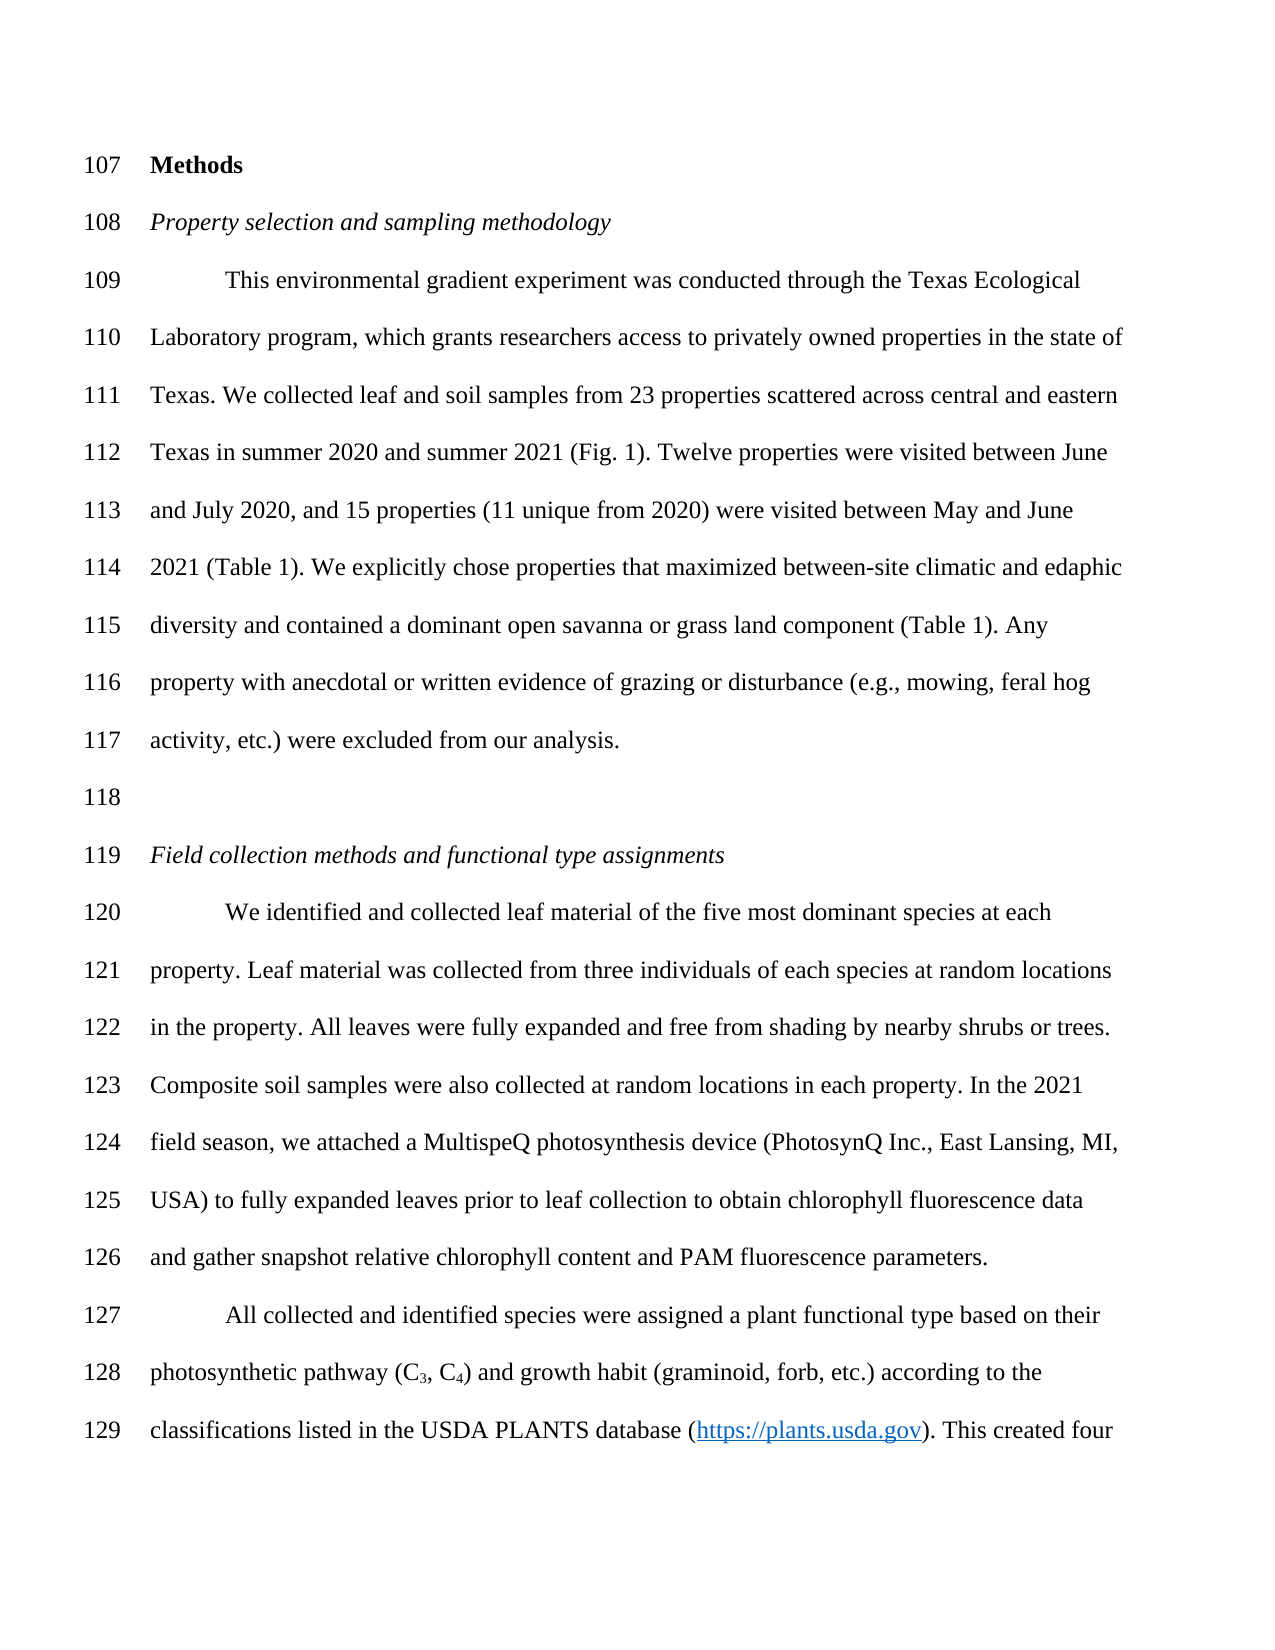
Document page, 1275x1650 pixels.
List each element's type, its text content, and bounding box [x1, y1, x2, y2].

text This environmental gradient experiment was conducted through the Texas Ecological Laboratory program, which grants researchers access to privately owned properties in the state of Texas. We collected leaf and soil samples from 23 properties scattered across central and eastern Texas in summer 2020 and summer 2021 (Fig. 1). Twelve properties were visited between June and July 2020, and 15 properties (11 unique from 2020) were visited between May and June 2021 (Table 1). We explicitly chose properties that maximized between-site climatic and edaphic diversity and contained a dominant open savanna or grass land component (Table 1). Any property with anecdotal or written evidence of grazing or disturbance (e.g., mowing, feral hog activity, etc.) were excluded from our analysis. [150, 265, 1125, 754]
text Methods [150, 150, 1125, 179]
text We identified and collected leaf material of the five most dominant species at each property. Leaf material was collected from three individuals of each species at random locations in the property. All leaves were fully expanded and free from shading by nearby shrubs or trees. Composite soil samples were also collected at random locations in each property. In the 2021 field season, we attached a MultispeQ photosynthesis device (PhotosynQ Inc., East Lansing, MI, USA) to fully expanded leaves prior to leaf collection to obtain chlorophyll fluorescence data and gather snapshot relative chlorophyll content and PAM fluorescence parameters. [150, 897, 1125, 1271]
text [150, 1300, 1125, 1444]
text Field collection methods and functional type assignments [150, 840, 1125, 869]
text Property selection and sampling methodology [150, 207, 1125, 236]
